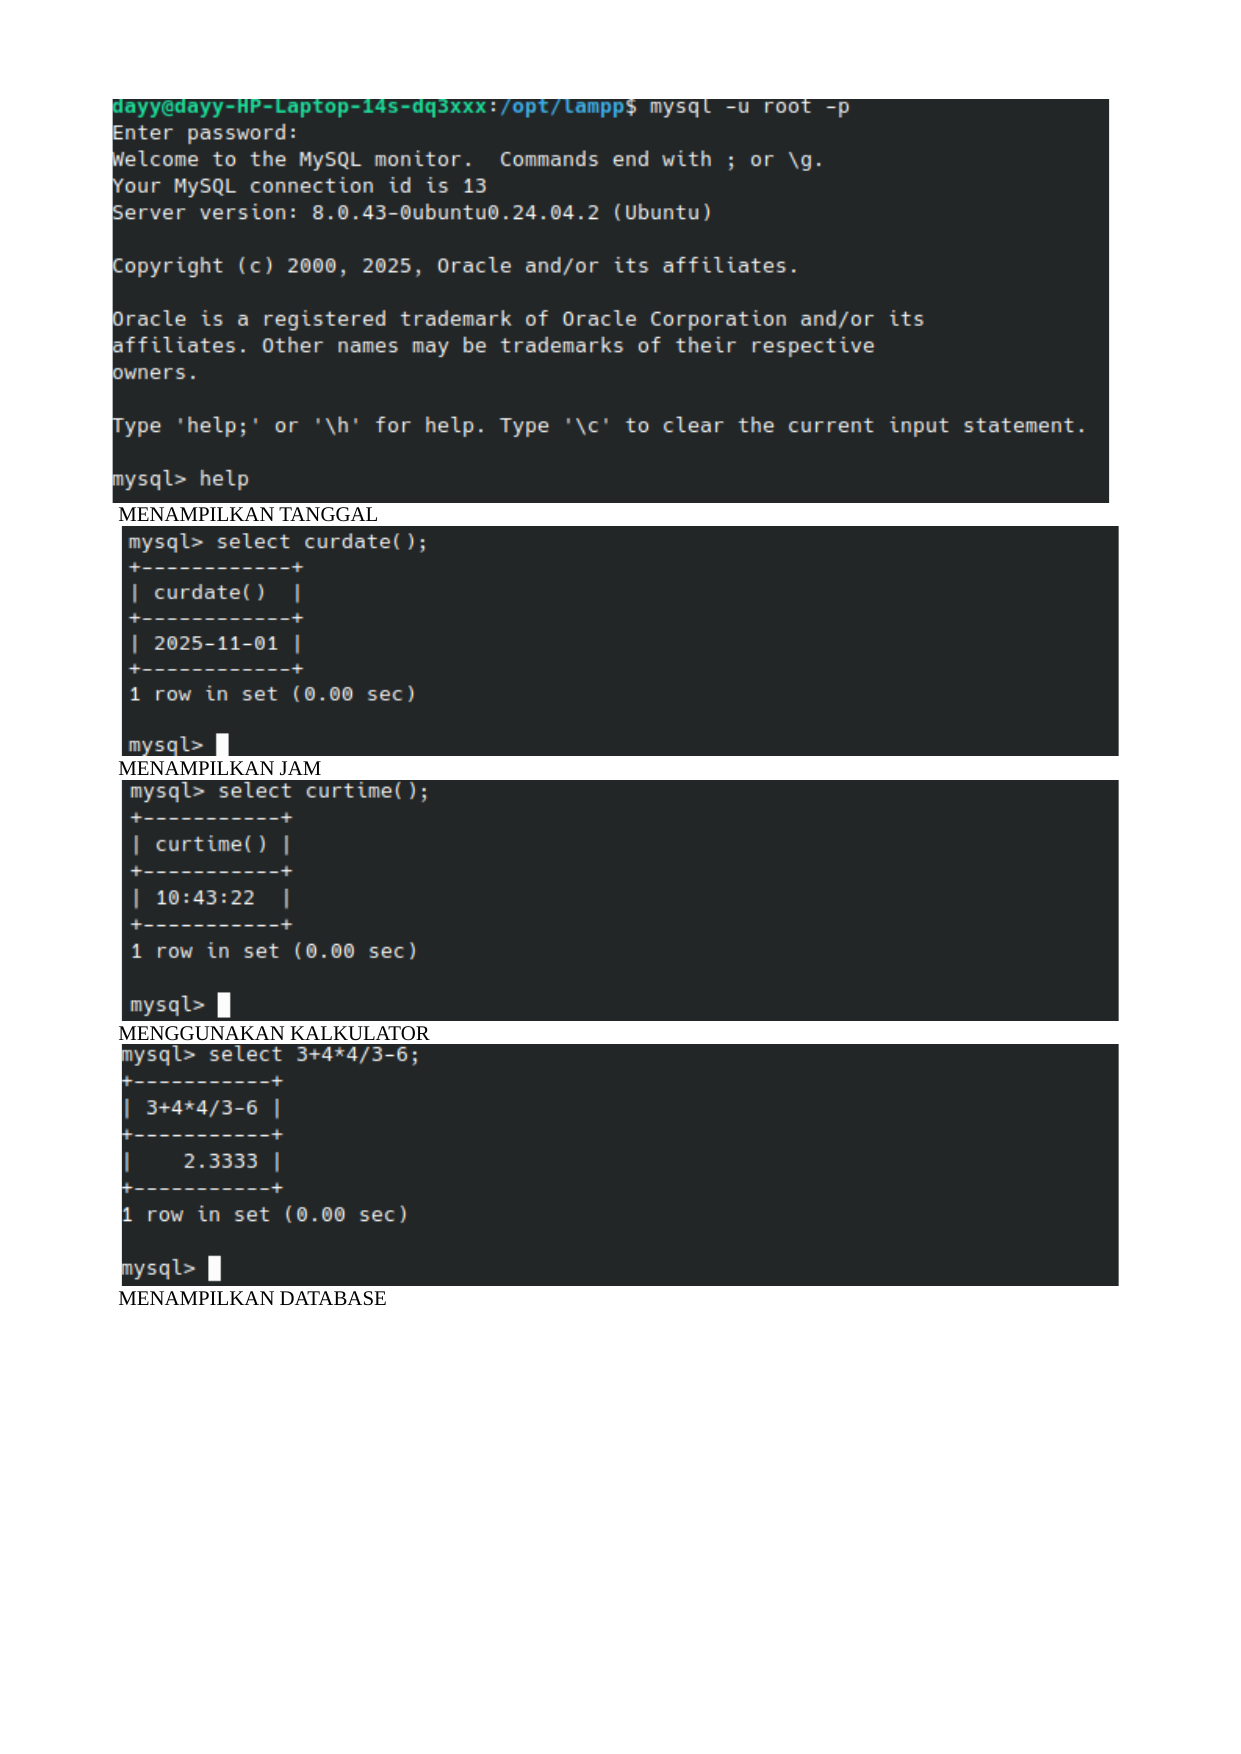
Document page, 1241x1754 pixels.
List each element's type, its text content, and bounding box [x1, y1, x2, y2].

picture [121, 526, 1119, 756]
picture [112, 99, 1110, 503]
picture [121, 1044, 1119, 1286]
picture [121, 780, 1119, 1021]
